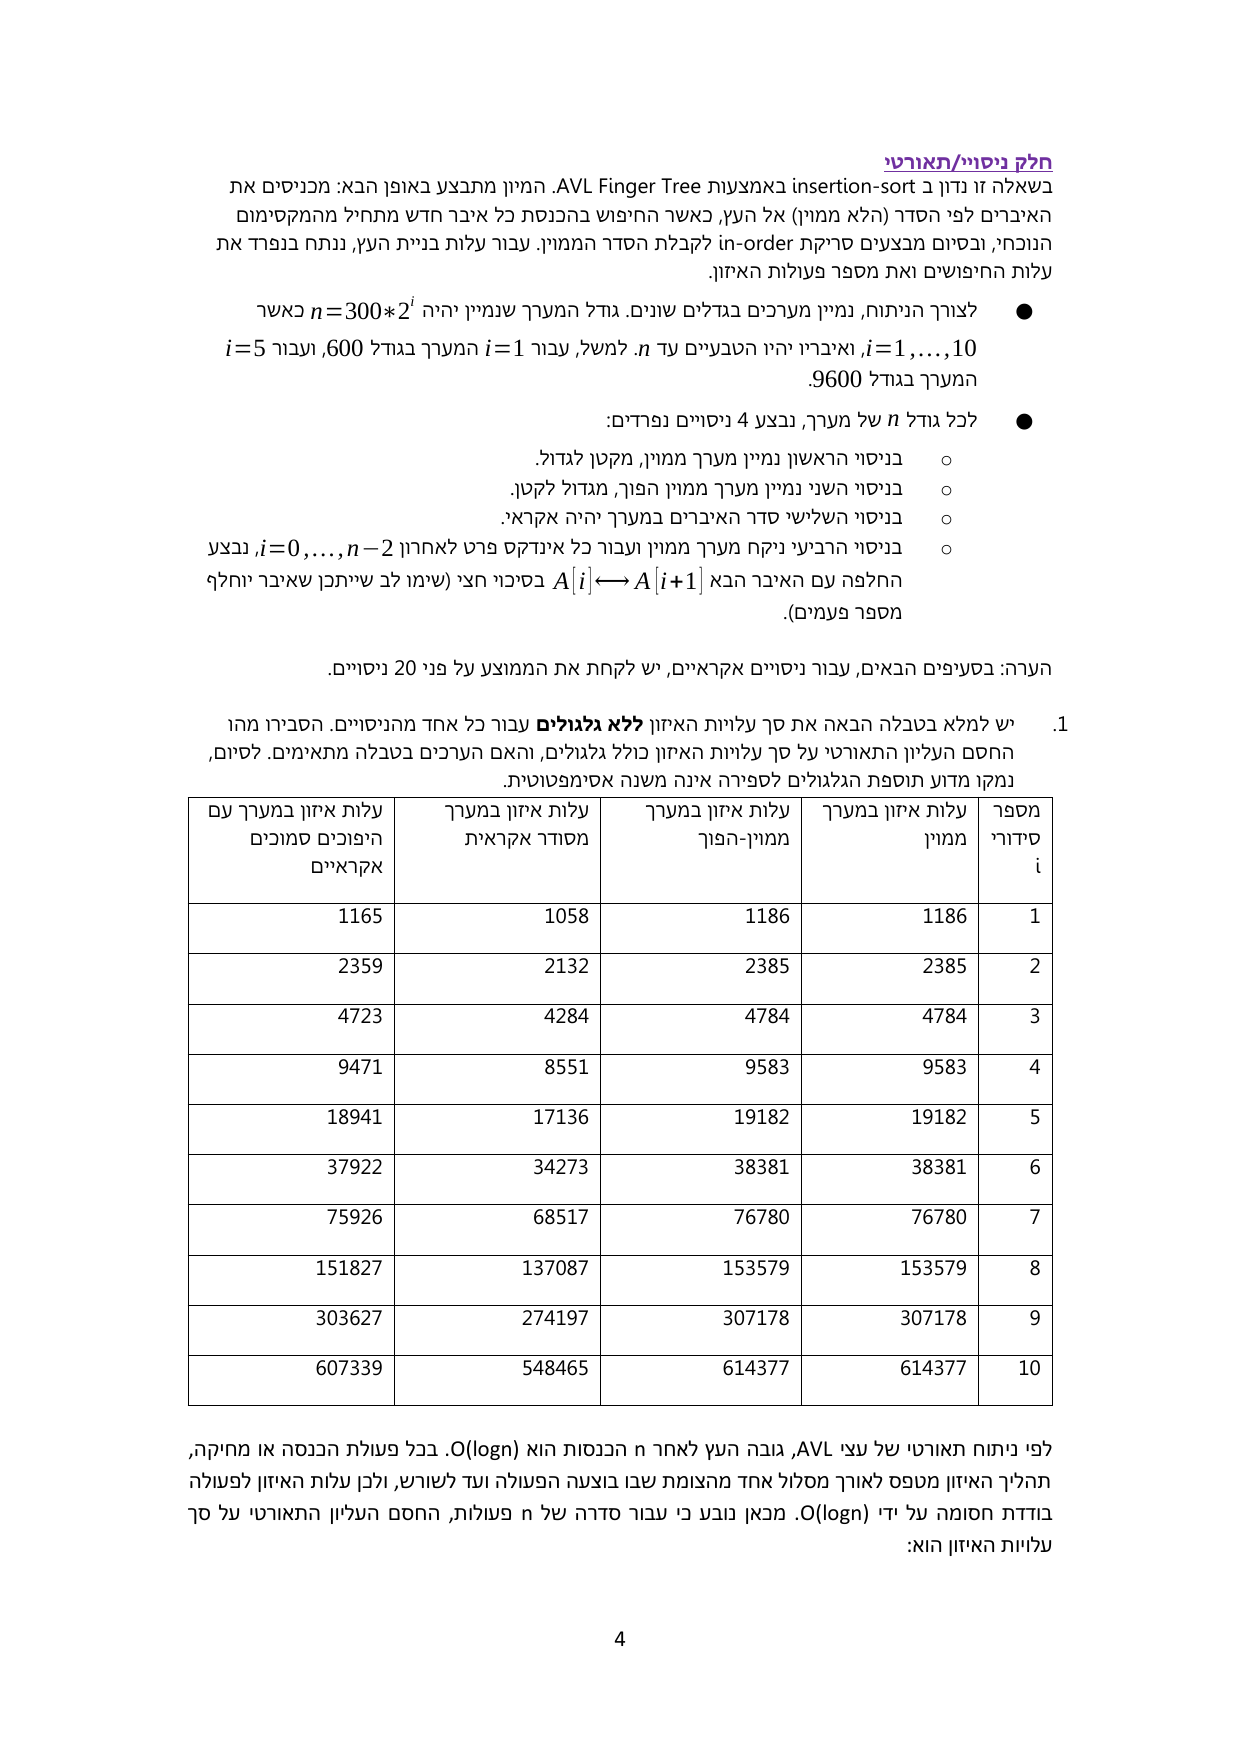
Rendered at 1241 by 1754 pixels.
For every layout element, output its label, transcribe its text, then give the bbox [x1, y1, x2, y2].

list בניסוי השלישי סדר האיברים במערך יהיה אקראי. [187, 505, 940, 531]
table_cell 9583 [601, 1055, 801, 1104]
table_cell 4723 [189, 1005, 394, 1054]
table_cell 17136 [395, 1105, 600, 1154]
table_cell 1 [979, 904, 1052, 953]
table_cell 151827 [189, 1256, 394, 1305]
table_cell 76780 [802, 1205, 978, 1254]
list לצורך הניתוח, נמיין מערכים בגדלים שונים. גודל המערך שנמיין יהיה כאשר , ואיבריו יהיו הטבעיים עד . למשל, עבור המערך בגודל , ועבור המערך בגודל . [187, 287, 1015, 393]
table_cell 607339 [189, 1356, 394, 1405]
table_cell 10 [979, 1356, 1052, 1405]
table_cell 1186 [601, 904, 801, 953]
table_cell 19182 [802, 1105, 978, 1154]
table_cell 18941 [189, 1105, 394, 1154]
list לכל גודל של מערך, נבצע 4 ניסויים נפרדים: [187, 397, 1015, 440]
table_header עלות איזון במערך עם היפוכים סמוכים אקראיים [189, 798, 394, 903]
table_header עלות איזון במערך ממוין-הפוך [601, 798, 801, 903]
table_cell 548465 [395, 1356, 600, 1405]
text חלק ניסויי/תאורטי [187, 150, 1053, 174]
table_cell 2359 [189, 954, 394, 1003]
table_header מספר סידורי i [979, 798, 1052, 903]
table_cell 9583 [802, 1055, 978, 1104]
table_cell 137087 [395, 1256, 600, 1305]
table_cell 614377 [802, 1356, 978, 1405]
table_cell 307178 [802, 1306, 978, 1355]
table_cell 68517 [395, 1205, 600, 1254]
table_cell 9471 [189, 1055, 394, 1104]
table_cell 9 [979, 1306, 1052, 1355]
table_cell 2132 [395, 954, 600, 1003]
table_cell 1186 [802, 904, 978, 953]
table_header עלות איזון במערך ממוין [802, 798, 978, 903]
table_cell 3 [979, 1005, 1052, 1054]
table_header עלות איזון במערך מסודר אקראית [395, 798, 600, 903]
text לפי ניתוח תאורטי של עצי AVL, גובה העץ לאחר n הכנסות הוא O(logn). בכל פעולת הכנסה או מחיקה, תהליך האיזון מטפס לאורך מסלול אחד מהצומת שבו בוצעה הפעולה ועד לשורש, ולכן עלות האיזון לפעולה בודדת חסומה על ידי O(logn). מכאן נובע כי עבור סדרה של n פעולות, החסם העליון התאורטי על סך עלויות האיזון הוא: [187, 1434, 1053, 1559]
list בניסוי הרביעי ניקח מערך ממוין ועבור כל אינדקס פרט לאחרון , נבצע החלפה עם האיבר הבא בסיכוי חצי (שימו לב שייתכן שאיבר יוחלף מספר פעמים). [187, 534, 940, 624]
table_cell 2385 [802, 954, 978, 1003]
table_cell 307178 [601, 1306, 801, 1355]
list בניסוי הראשון נמיין מערך ממוין, מקטן לגדול. [187, 446, 940, 472]
table_cell 2 [979, 954, 1052, 1003]
table_cell 2385 [601, 954, 801, 1003]
text בשאלה זו נדון ב insertion-sort באמצעות AVL Finger Tree. המיון מתבצע באופן הבא: מכניסים את האיברים לפי הסדר (הלא ממוין) אל העץ, כאשר החיפוש בהכנסת כל איבר חדש מתחיל מהמקסימום הנוכחי, ובסיום מבצעים סריקת in-order לקבלת הסדר הממוין. עבור עלות בניית העץ, ננתח בנפרד את עלות החיפושים ואת מספר פעולות האיזון. [187, 174, 1053, 283]
table_cell 153579 [601, 1256, 801, 1305]
table_cell 4784 [601, 1005, 801, 1054]
text הערה: בסעיפים הבאים, עבור ניסויים אקראיים, יש לקחת את הממוצע על פני 20 ניסויים. [187, 656, 1053, 680]
table_cell 4284 [395, 1005, 600, 1054]
table_cell 274197 [395, 1306, 600, 1355]
table_cell 75926 [189, 1205, 394, 1254]
table_cell 7 [979, 1205, 1052, 1254]
table_cell 1058 [395, 904, 600, 953]
table_cell 34273 [395, 1155, 600, 1204]
table_cell 76780 [601, 1205, 801, 1254]
table_cell 38381 [601, 1155, 801, 1204]
table_cell 1165 [189, 904, 394, 953]
table_cell 8 [979, 1256, 1052, 1305]
table_cell 6 [979, 1155, 1052, 1204]
table_cell 19182 [601, 1105, 801, 1154]
table_cell 38381 [802, 1155, 978, 1204]
table_cell 4784 [802, 1005, 978, 1054]
table_cell 5 [979, 1105, 1052, 1154]
list יש למלא בטבלה הבאה את סך עלויות האיזון ללא גלגולים עבור כל אחד מהניסויים. הסבירו מהו החסם העליון התאורטי על סך עלויות האיזון כולל גלגולים, והאם הערכים בטבלה מתאימים. לסיום, נמקו מדוע תוספת הגלגולים לספירה אינה משנה אסימפטוטית. [187, 712, 1053, 793]
table_cell 303627 [189, 1306, 394, 1355]
table_cell 4 [979, 1055, 1052, 1104]
table_cell 614377 [601, 1356, 801, 1405]
table_cell 8551 [395, 1055, 600, 1104]
table_cell 153579 [802, 1256, 978, 1305]
list בניסוי השני נמיין מערך ממוין הפוך, מגדול לקטן. [187, 476, 940, 501]
table_cell 37922 [189, 1155, 394, 1204]
